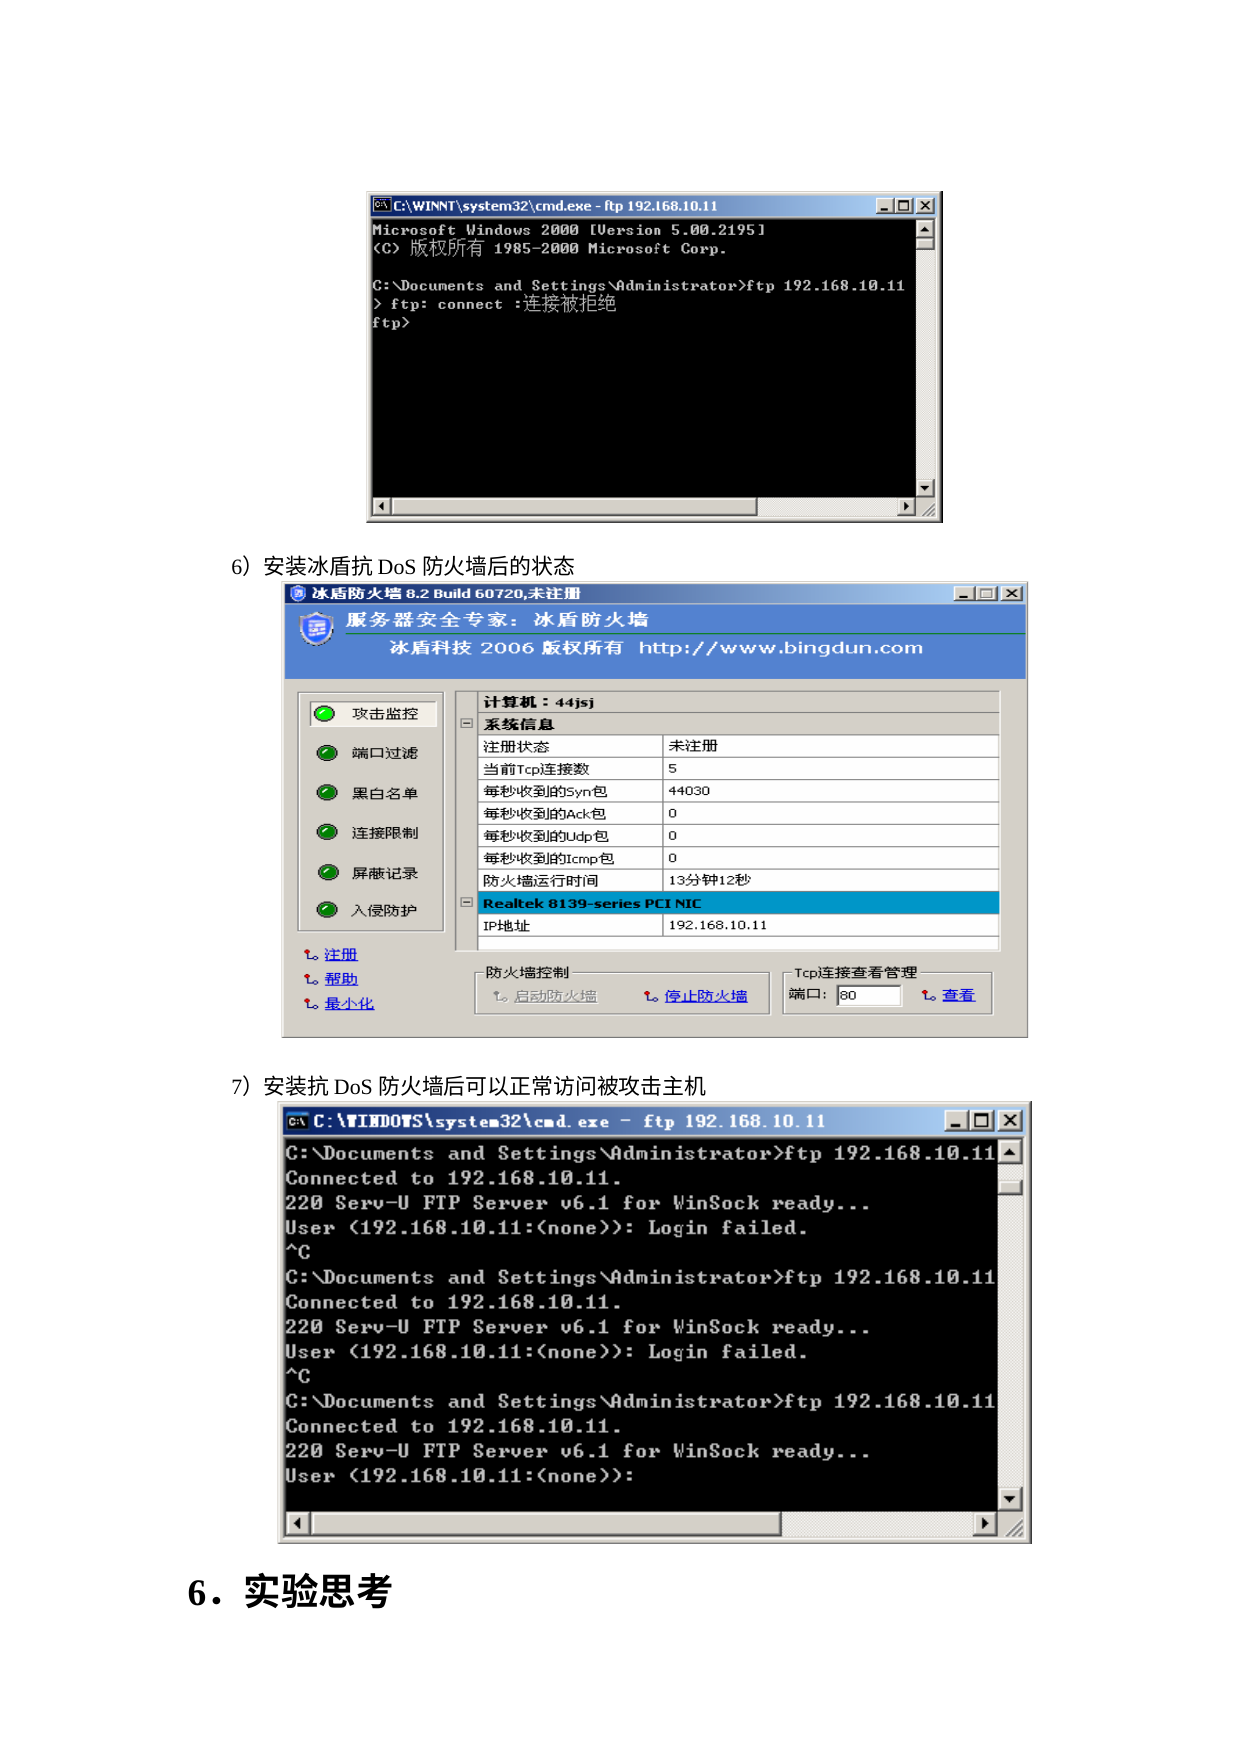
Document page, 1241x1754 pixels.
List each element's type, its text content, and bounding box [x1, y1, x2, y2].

text 6）安装冰盾抗DoS 防火墙后的状态 [187, 549, 1122, 581]
picture [366, 191, 943, 523]
text 6．实验思考 [187, 1556, 1122, 1621]
text 7）安装抗DoS 防火墙后可以正常访问被攻击主机 [187, 1069, 1122, 1101]
